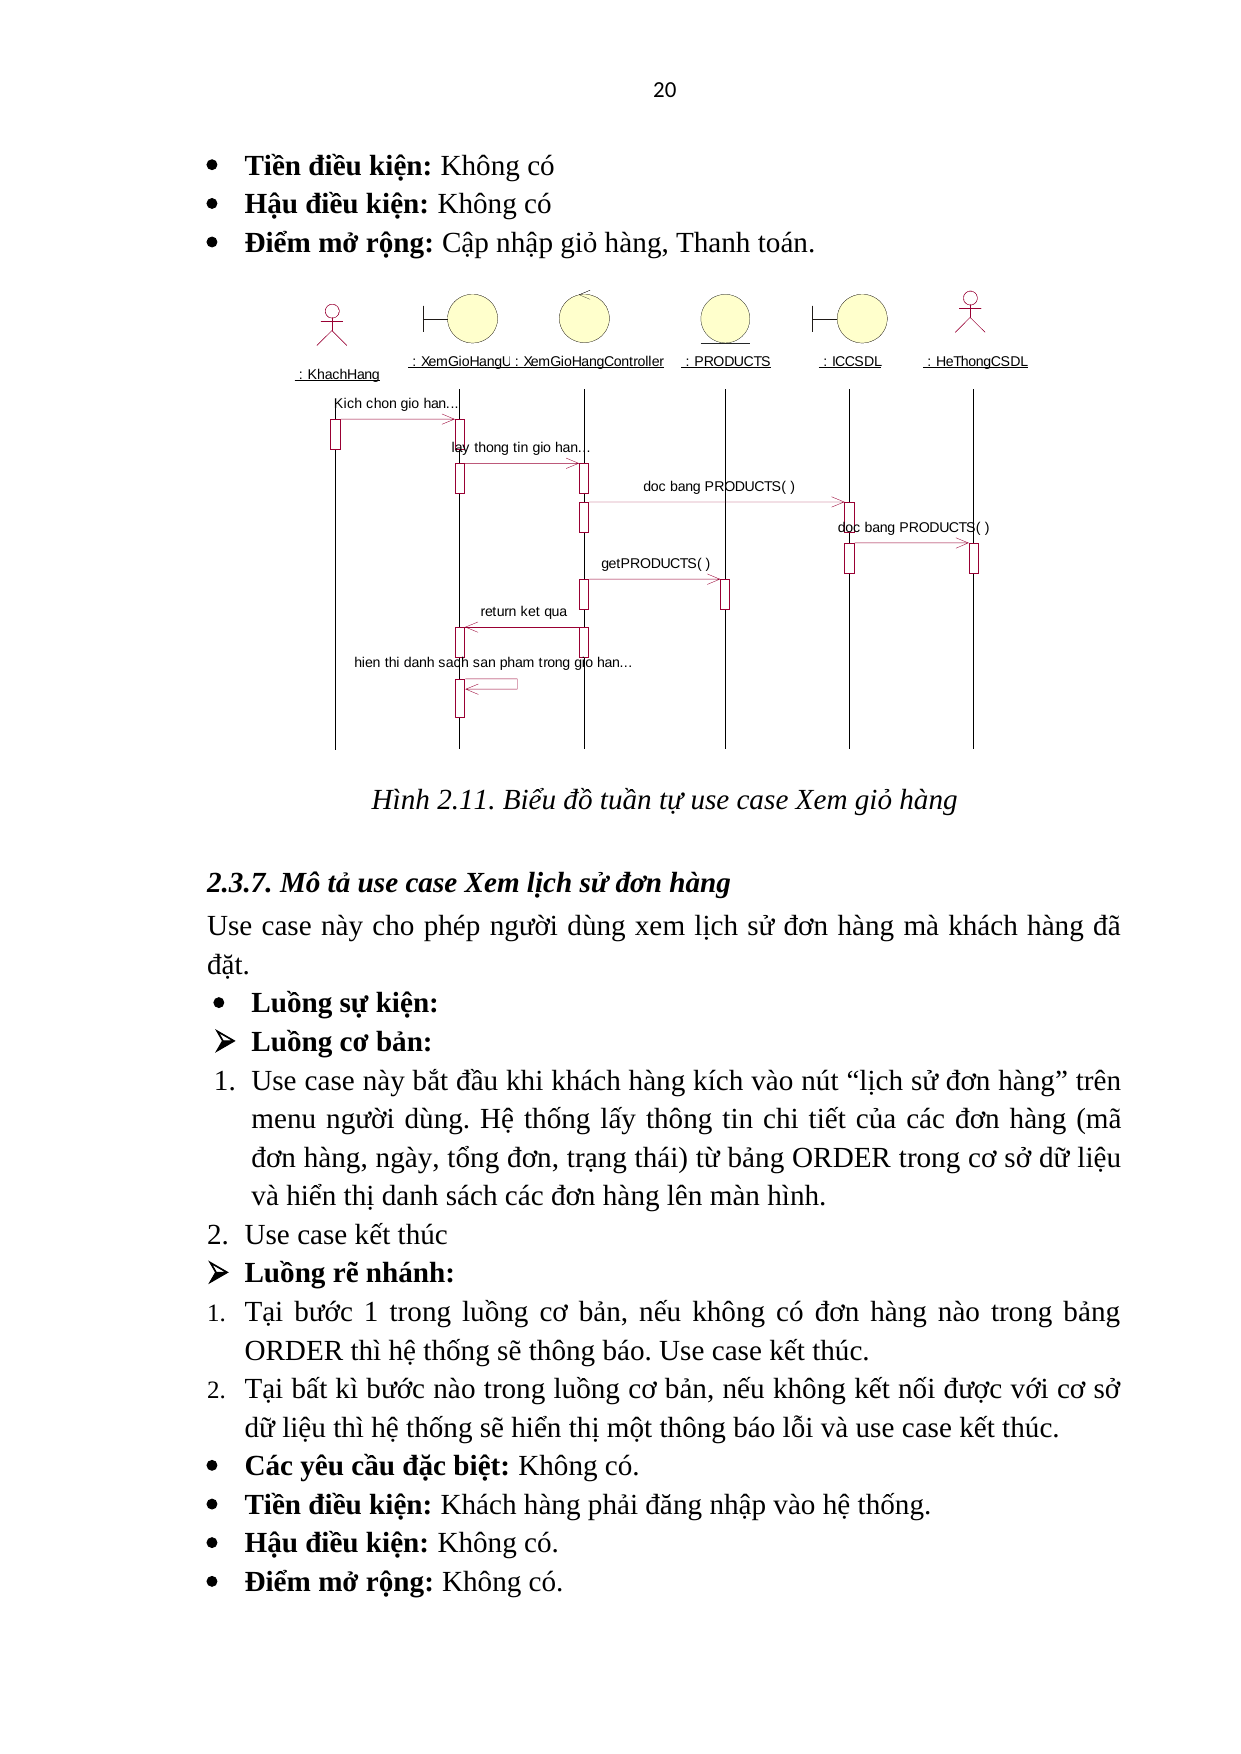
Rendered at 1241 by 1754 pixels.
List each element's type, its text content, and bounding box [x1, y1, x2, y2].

list Use case này bắt đầu khi khách hàng kích vào nút “lịch sử đơn hàng” trên menu người dùng. Hệ thống lấy thông tin chi tiết của các đơn hàng (mã đơn hàng, ngày, tổng đơn, trạng thái) từ bảng ORDER trong cơ sở dữ liệu và hiển thị danh sách các đơn hàng lên màn hình. [214, 1063, 1122, 1212]
list Luồng cơ bản: [214, 1024, 1122, 1058]
list Tiền điều kiện: Không có [207, 148, 1122, 181]
list Hậu điều kiện: Không có [207, 186, 1122, 220]
subtitle 2.3.7. Mô tả use case Xem lịch sử đơn hàng [207, 865, 1122, 898]
text Hình 2.11. Biểu đồ tuần tự use case Xem giỏ hàng [207, 782, 1122, 816]
list Tại bước 1 trong luồng cơ bản, nếu không có đơn hàng nào trong bảng ORDER thì hệ thống sẽ thông báo. Use case kết thúc. [207, 1294, 1122, 1366]
list Các yêu cầu đặc biệt: Không có. [207, 1448, 1122, 1482]
list Tiền điều kiện: Khách hàng phải đăng nhập vào hệ thống. [207, 1487, 1122, 1521]
list Luồng sự kiện: [214, 986, 1122, 1019]
list Hậu điều kiện: Không có. [207, 1526, 1122, 1559]
list Điểm mở rộng: Không có. [207, 1564, 1122, 1598]
list Luồng rẽ nhánh: [207, 1256, 1122, 1289]
list Tại bất kì bước nào trong luồng cơ bản, nếu không kết nối được với cơ sở dữ liệu thì hệ thống sẽ hiển thị một thông báo lỗi và use case kết thúc. [207, 1371, 1122, 1443]
list Điểm mở rộng: Cập nhập giỏ hàng, Thanh toán. [207, 225, 1122, 259]
text Use case này cho phép người dùng xem lịch sử đơn hàng mà khách hàng đã đặt. [207, 908, 1122, 981]
list Use case kết thúc [207, 1217, 1122, 1251]
